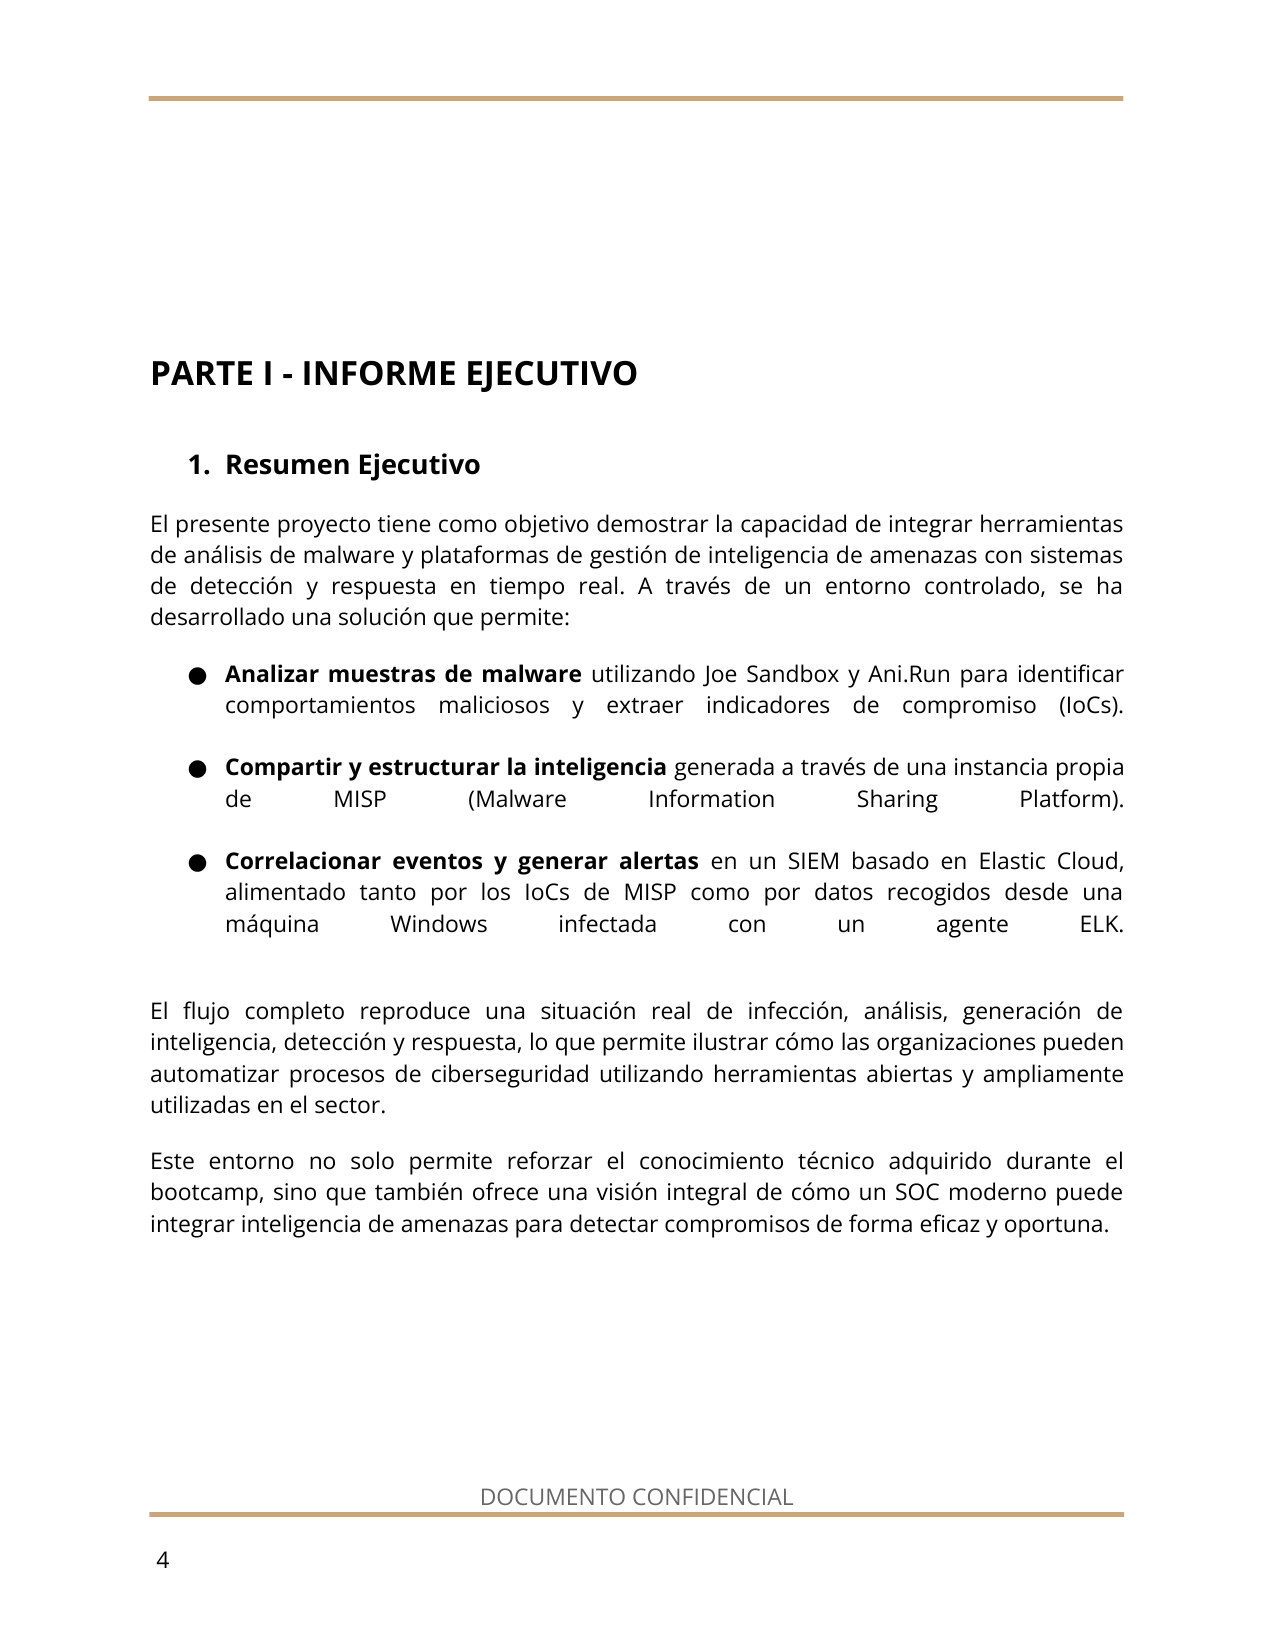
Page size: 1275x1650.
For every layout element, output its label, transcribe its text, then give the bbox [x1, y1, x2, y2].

list Compartir y estructurar la inteligencia generada a través de una instancia propia de MISP (Malware Information Sharing Platform). [187, 751, 1125, 845]
subtitle PARTE I - INFORME EJECUTIVO [150, 350, 1125, 396]
text El presente proyecto tiene como objetivo demostrar la capacidad de integrar herramientas de análisis de malware y plataformas de gestión de inteligencia de amenazas con sistemas de detección y respuesta en tiempo real. A través de un entorno controlado, se ha desarrollado una solución que permite: [150, 507, 1125, 632]
text El flujo completo reproduce una situación real de infección, análisis, generación de inteligencia, detección y respuesta, lo que permite ilustrar cómo las organizaciones pueden automatizar procesos de ciberseguridad utilizando herramientas abiertas y ampliamente utilizadas en el sector. [150, 995, 1125, 1120]
subtitle Resumen Ejecutivo [187, 446, 939, 482]
picture [148, 96, 1124, 101]
text Este entorno no solo permite reforzar el conocimiento técnico adquirido durante el bootcamp, sino que también ofrece una visión integral de cómo un SOC moderno puede integrar inteligencia de amenazas para detectar compromisos de forma eficaz y oportuna. [150, 1145, 1125, 1239]
list Correlacionar eventos y generar alertas en un SIEM basado en Elastic Cloud, alimentado tanto por los IoCs de MISP como por datos recogidos desde una máquina Windows infectada con un agente ELK. [187, 845, 1125, 970]
picture [149, 1512, 1125, 1517]
list Analizar muestras de malware utilizando Joe Sandbox y Ani.Run para identificar comportamientos maliciosos y extraer indicadores de compromiso (IoCs). [187, 657, 1125, 751]
